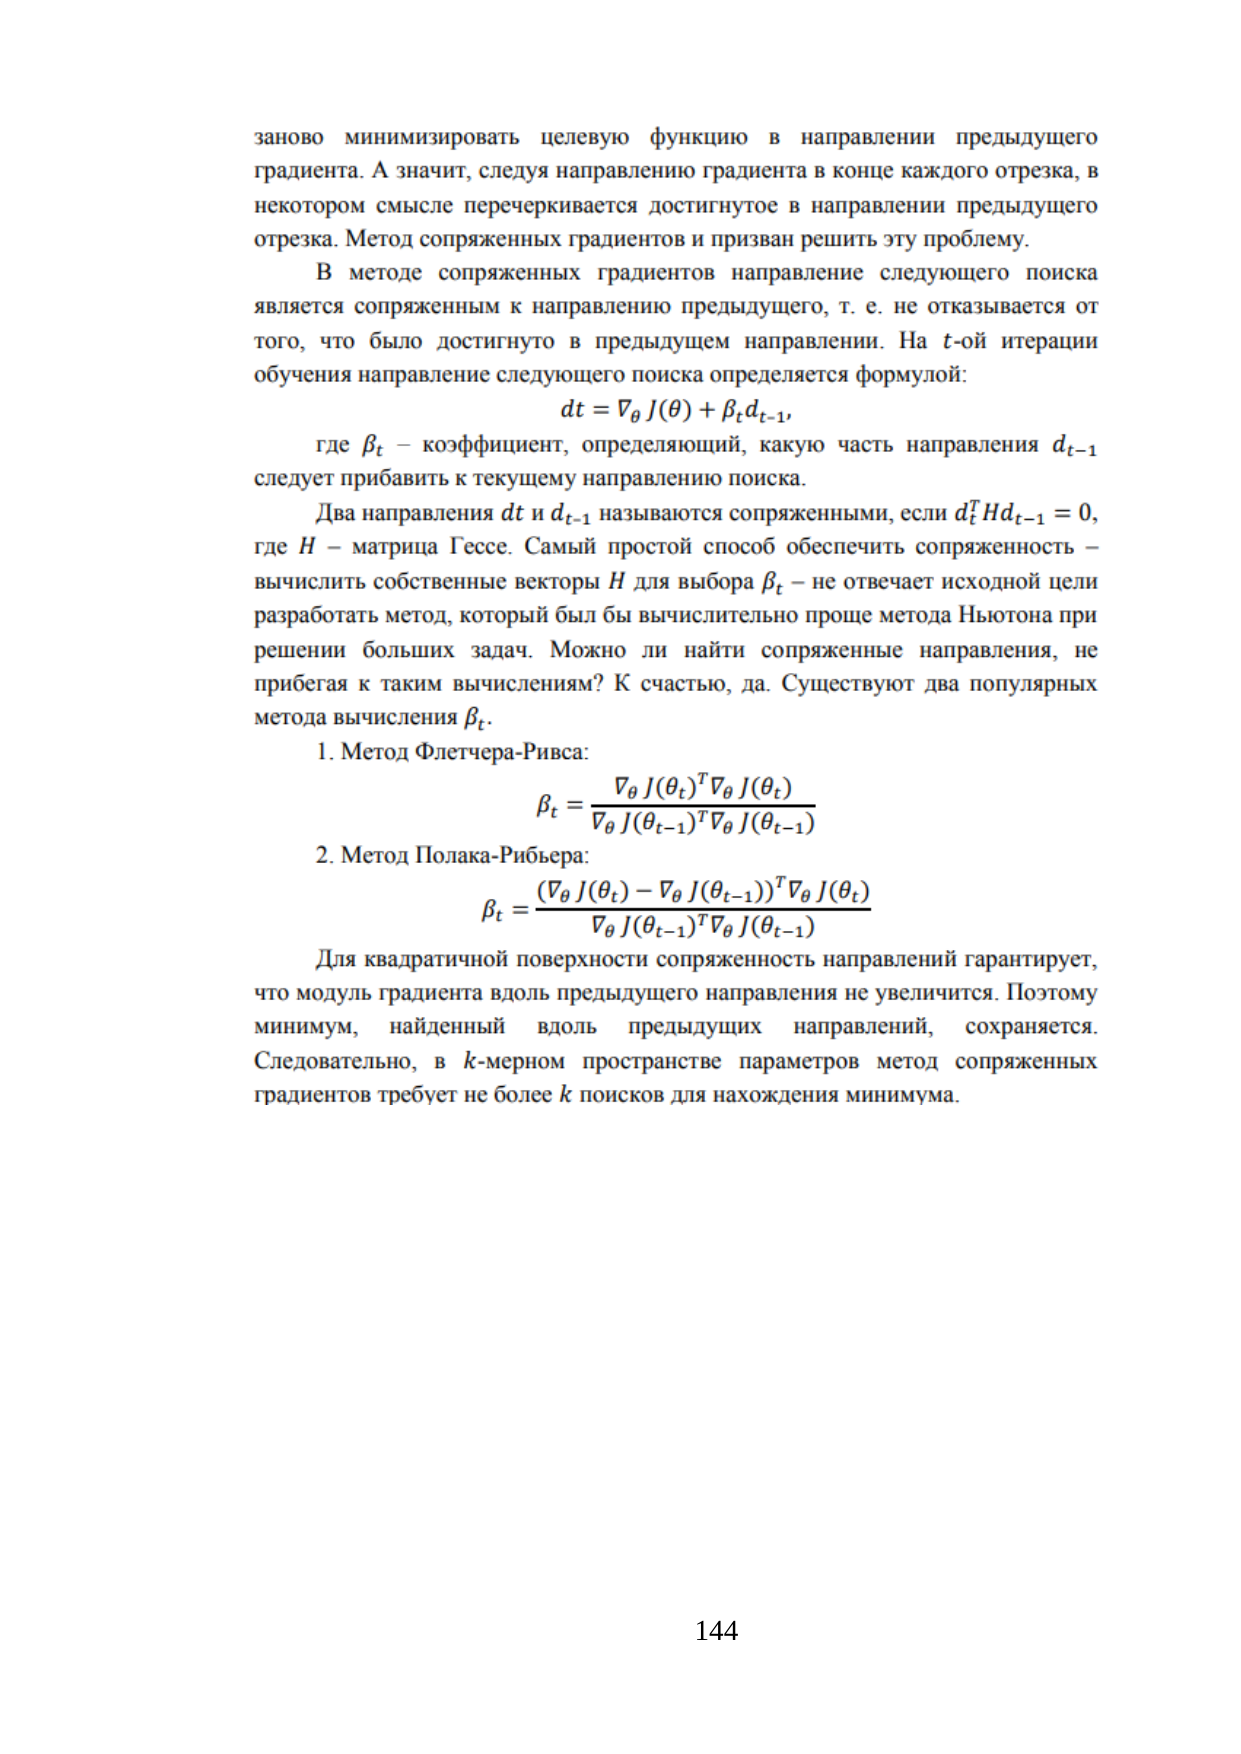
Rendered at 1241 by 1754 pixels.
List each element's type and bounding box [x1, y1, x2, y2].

picture [177, 118, 1182, 1105]
